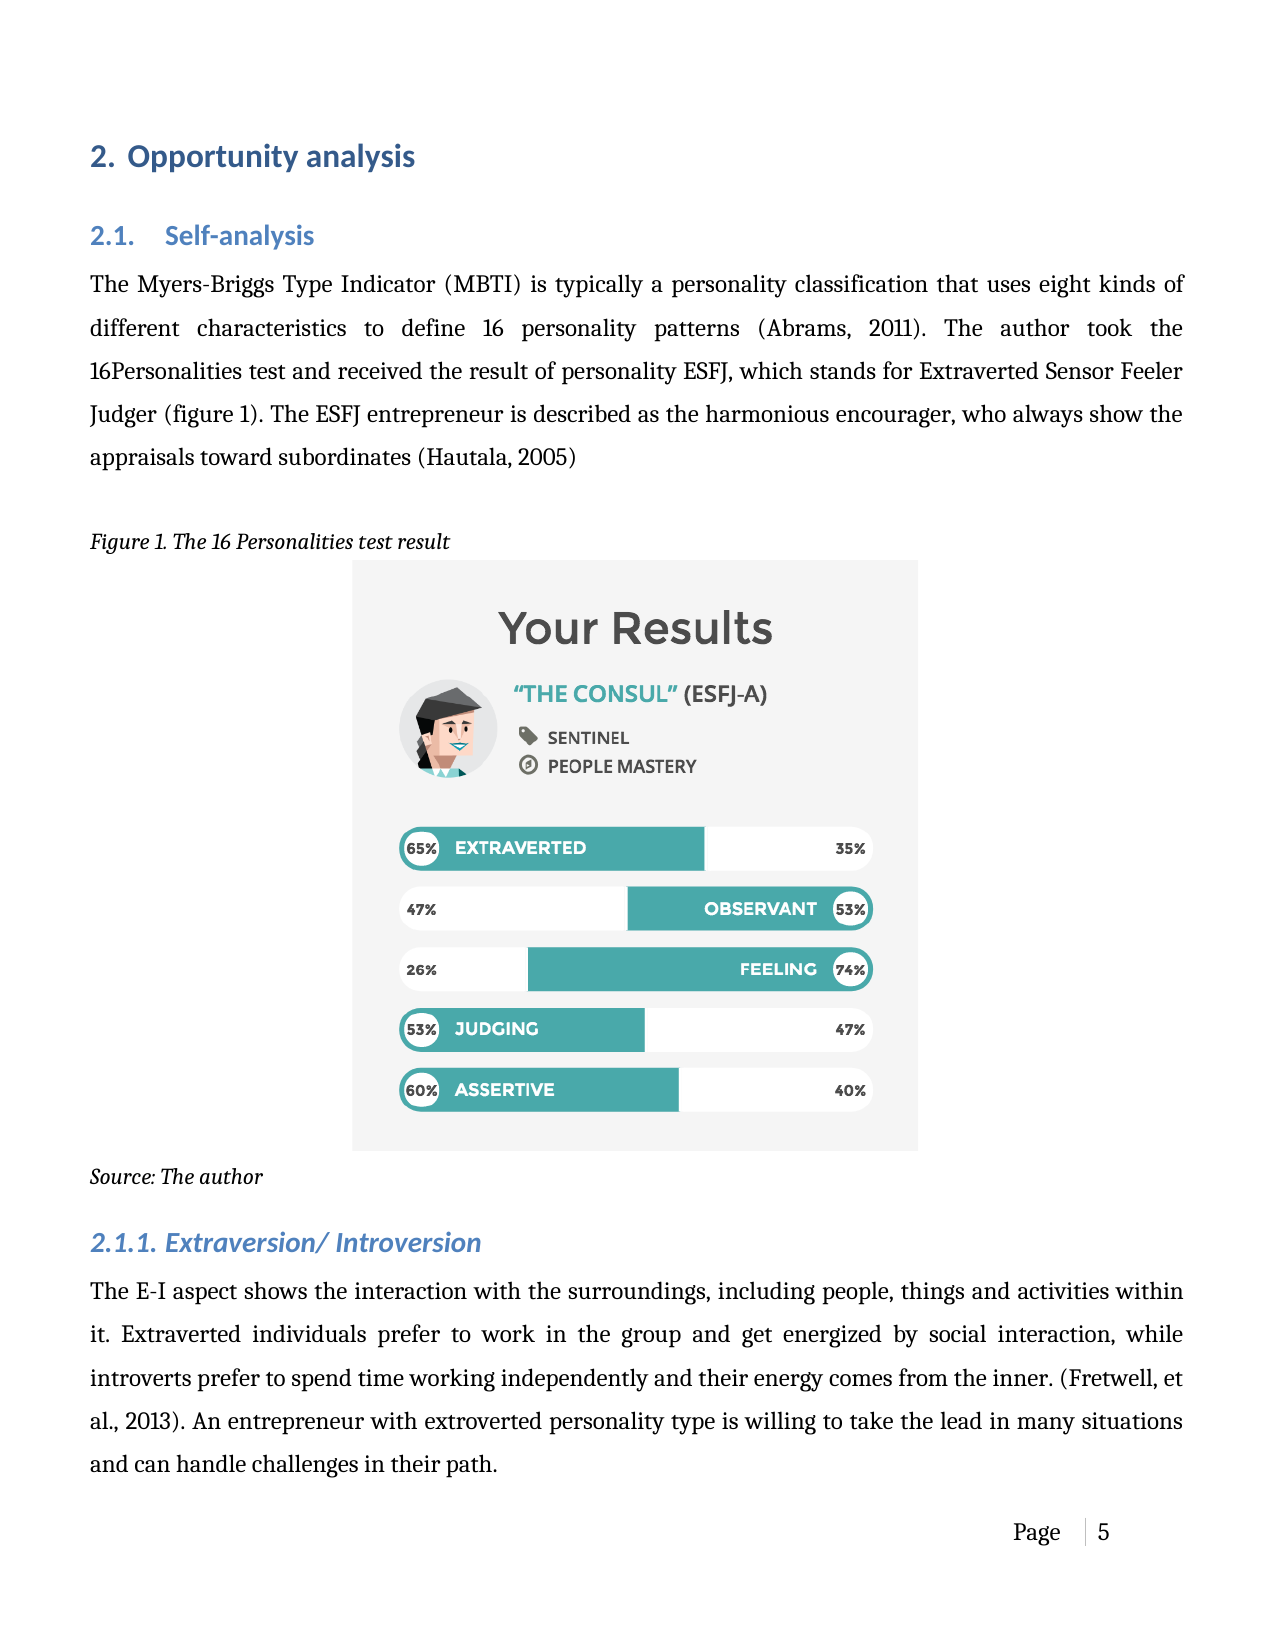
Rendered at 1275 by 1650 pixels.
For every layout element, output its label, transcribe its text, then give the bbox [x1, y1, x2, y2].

subtitle Extraversion/ Introversion [90, 1224, 1185, 1259]
text Figure 1. The 16 Personalities test result [90, 529, 1185, 555]
subtitle Self-analysis [90, 217, 1185, 252]
text The Myers-Briggs Type Indicator (MBTI) is typically a personality classification that uses eight kinds of different characteristics to define 16 personality patterns (Abrams, 2011). The author took the 16Personalities test and received the result of personality ESFJ, which stands for Extraverted Sensor Feeler Judger (figure 1). The ESFJ entrepreneur is described as the harmonious encourager, who always show the appraisals toward subordinates [90, 270, 1185, 472]
subtitle Opportunity analysis [90, 135, 1185, 176]
picture [352, 560, 919, 1151]
text The E-I aspect shows the interaction with the surroundings, including people, things and activities within it. Extraverted individuals prefer to work in the group and get energized by social interaction, while introverts prefer to spend time working independently and their energy comes from the inner. (Fretwell, et al., 2013). An entrepreneur with extroverted personality type is willing to take the lead in many situations and can handle challenges in their path. [90, 1277, 1185, 1478]
